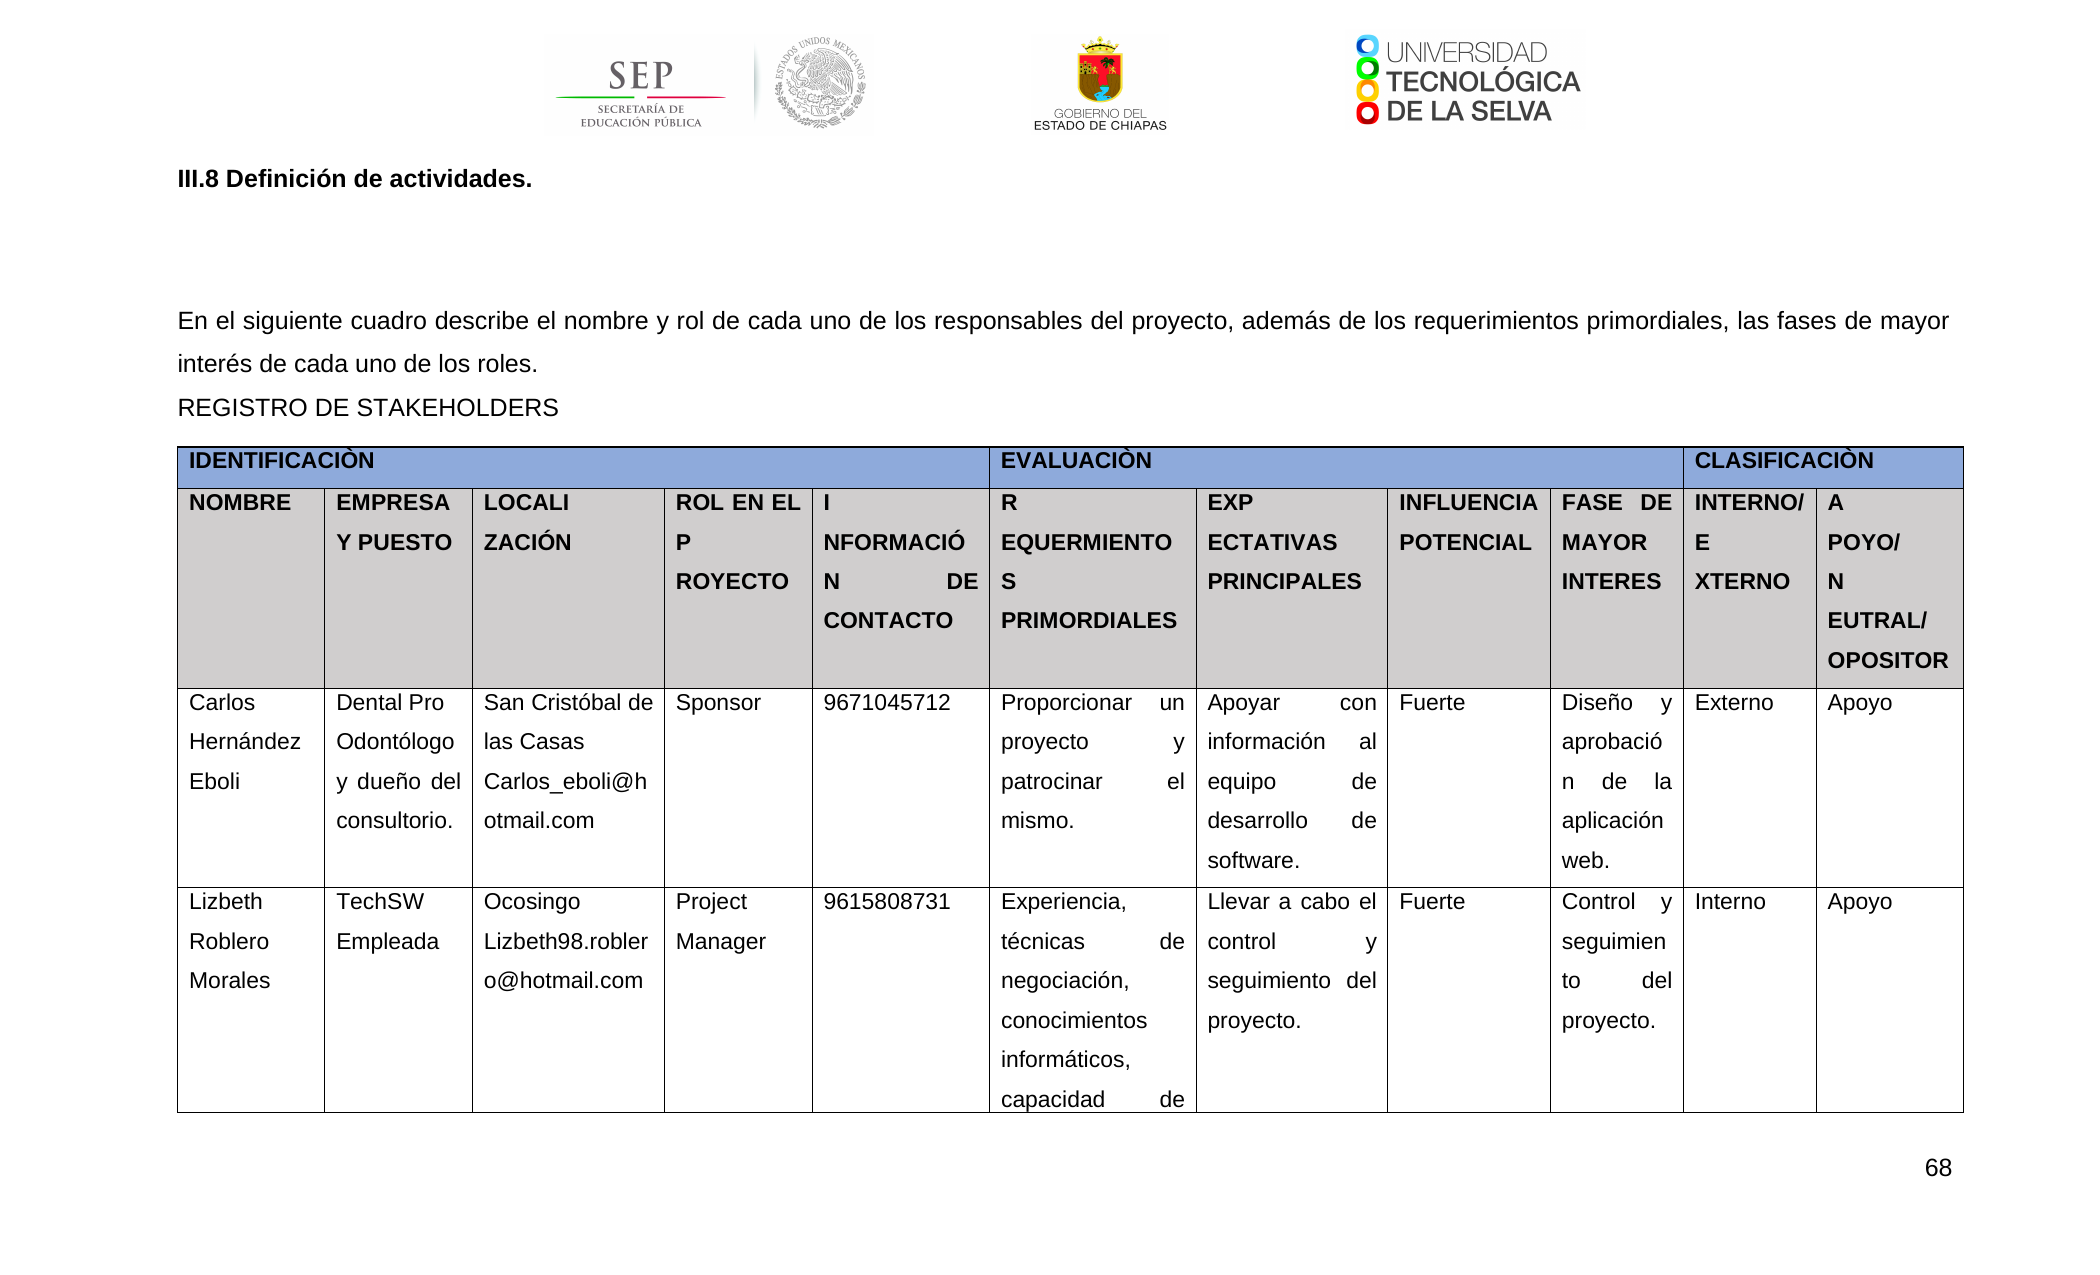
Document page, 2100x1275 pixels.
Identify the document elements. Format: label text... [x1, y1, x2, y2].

table_cell Llevar a cabo el control y seguimiento del proyecto. [1197, 888, 1387, 1112]
table_cell ROL EN EL PROYECTO [665, 489, 812, 688]
table_cell FASE DE MAYOR INTERES [1551, 489, 1683, 688]
table_cell 9671045712 [813, 689, 989, 887]
table_header CLASIFICACIÒN [1684, 448, 1963, 488]
table_cell Interno [1684, 888, 1816, 1112]
table_cell Apoyar con información al equipo de desarrollo de software. [1197, 689, 1387, 887]
table_cell TechSW Empleada [325, 888, 472, 1112]
table_cell Proporcionar un proyecto y patrocinar el mismo. [990, 689, 1196, 887]
table_cell INFORMACIÓN DE CONTACTO [813, 489, 989, 688]
table_cell Carlos Hernández Eboli [178, 689, 324, 887]
table_cell INTERNO/ EXTERNO [1684, 489, 1816, 688]
table_cell Externo [1684, 689, 1816, 887]
text REGISTRO DE STAKEHOLDERS [177, 392, 1952, 421]
table_cell Lizbeth Roblero Morales [178, 888, 324, 1112]
table_cell Apoyo [1817, 888, 1963, 1112]
picture [1031, 34, 1169, 135]
table_cell Project Manager [665, 888, 812, 1112]
picture [543, 34, 874, 136]
table_header IDENTIFICACIÒN [178, 448, 989, 488]
table_cell Fuerte [1388, 888, 1550, 1112]
table_cell Dental Pro Odontólogo y dueño del consultorio. [325, 689, 472, 887]
table_cell NOMBRE [178, 489, 324, 688]
table_cell EXPECTATIVAS PRINCIPALES [1197, 489, 1387, 688]
table_cell San Cristóbal de las Casas Carlos_eboli@hotmail.com [473, 689, 664, 887]
table_header EVALUACIÒN [990, 448, 1683, 488]
table_cell Diseño y aprobación de la aplicación web. [1551, 689, 1683, 887]
picture [1345, 29, 1586, 130]
table_cell APOYO/NEUTRAL/OPOSITOR [1817, 489, 1963, 688]
table_cell INFLUENCIA POTENCIAL [1388, 489, 1550, 688]
table_cell LOCALI ZACIÓN [473, 489, 664, 688]
text En el siguiente cuadro describe el nombre y rol de cada uno de los responsables del proyecto, además de los requerimientos primordiales, las fases de mayor interés de cada uno de los roles. [177, 306, 1952, 378]
table_cell REQUERMIENTOS PRIMORDIALES [990, 489, 1196, 688]
table_cell 9615808731 [813, 888, 989, 1112]
table_cell Control y seguimiento del proyecto. [1551, 888, 1683, 1112]
table_cell Sponsor [665, 689, 812, 887]
table_cell EMPRESA Y PUESTO [325, 489, 472, 688]
table_cell Fuerte [1388, 689, 1550, 887]
table_cell Ocosingo Lizbeth98.roblero@hotmail.com [473, 888, 664, 1112]
table_cell Apoyo [1817, 689, 1963, 887]
subtitle III.8 Definición de actividades. [177, 164, 1952, 193]
